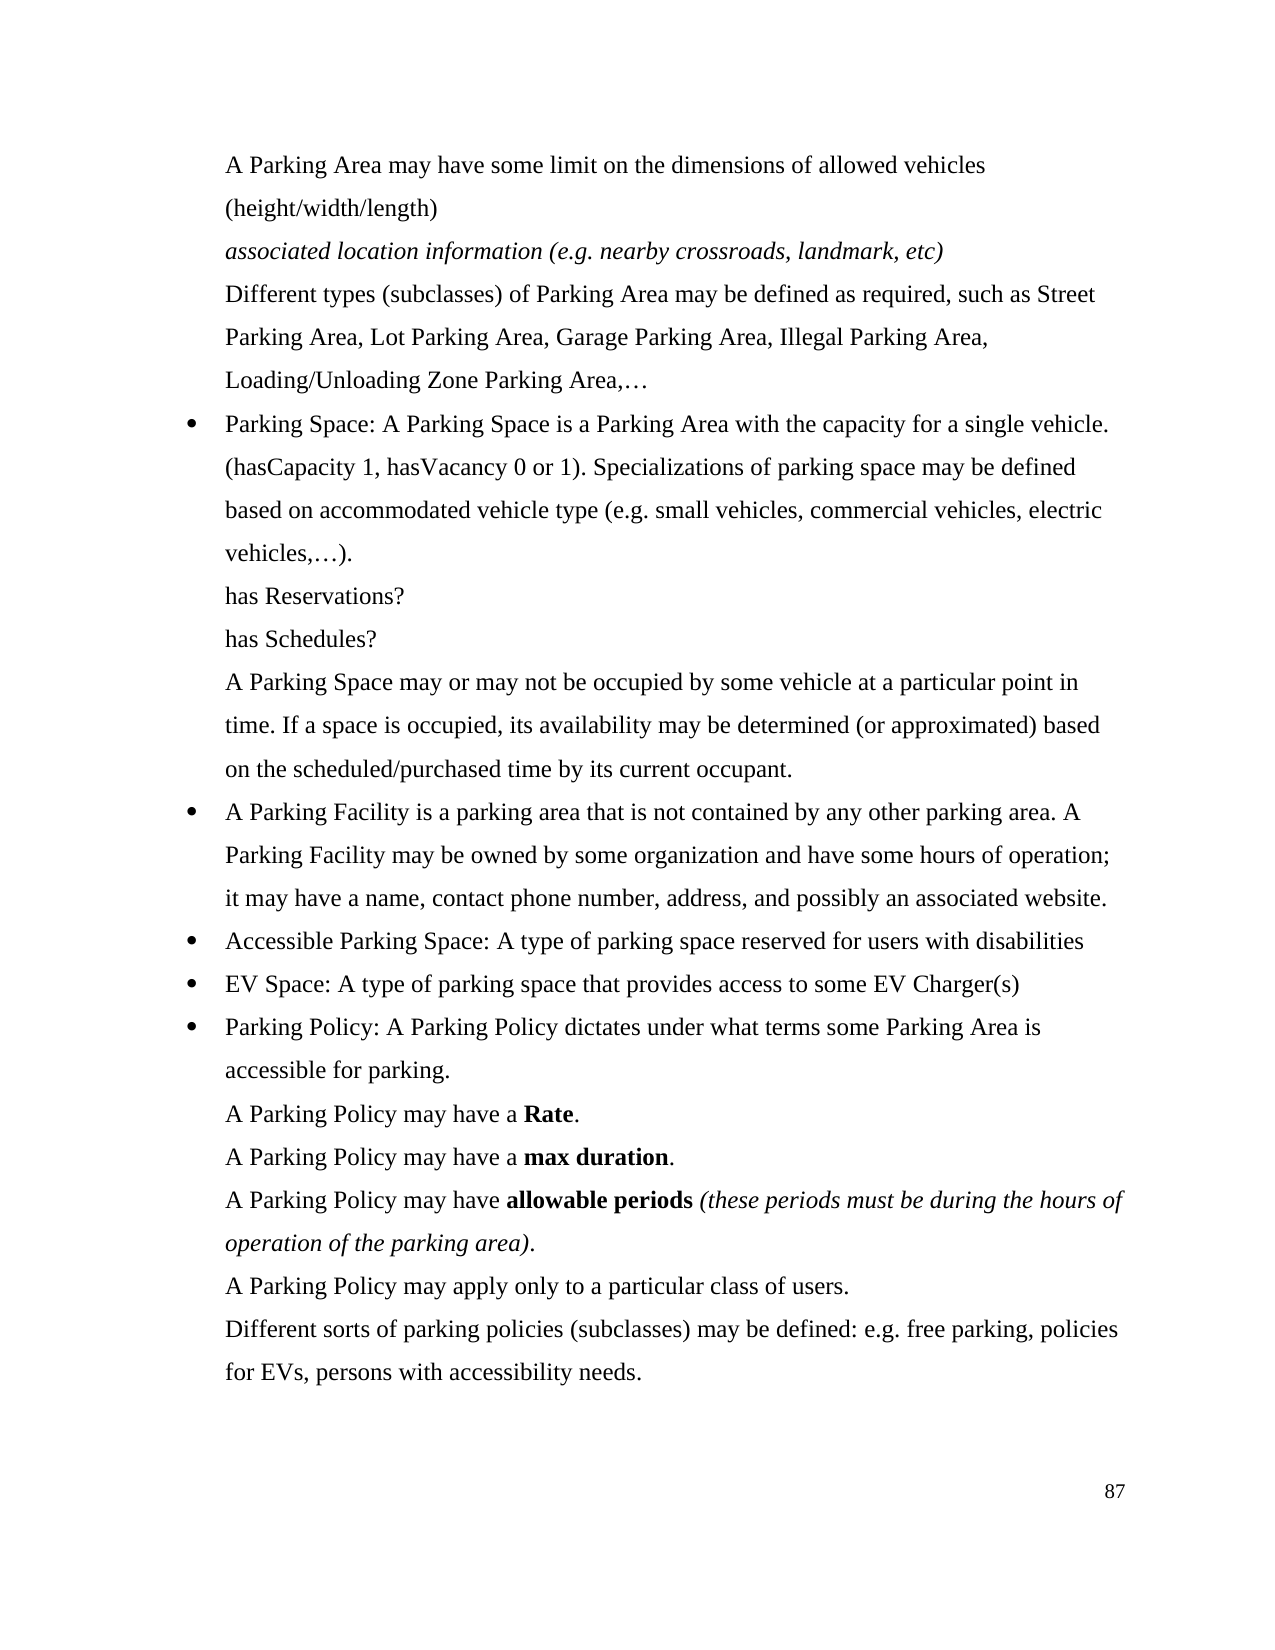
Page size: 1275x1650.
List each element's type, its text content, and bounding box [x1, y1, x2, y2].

list Accessible Parking Space: A type of parking space reserved for users with disabilities [187, 926, 1125, 955]
list Parking Space: A Parking Space is a Parking Area with the capacity for a single vehicle. (hasCapacity 1, hasVacancy 0 or 1). Specializations of parking space may be defined based on accommodated vehicle type (e.g. small vehicles, commercial vehicles, electric vehicles,…). has Reservations? has Schedules? A Parking Space may or may not be occupied by some vehicle at a particular point in time. If a space is occupied, its availability may be determined (or approximated) based on the scheduled/purchased time by its current occupant. [187, 409, 1125, 782]
list EV Space: A type of parking space that provides access to some EV Charger(s) [187, 969, 1125, 998]
list A Parking Facility is a parking area that is not contained by any other parking area. A Parking Facility may be owned by some organization and have some hours of operation; it may have a name, contact phone number, address, and possibly an associated website. [187, 797, 1125, 912]
list Parking Policy: A Parking Policy dictates under what terms some Parking Area is accessible for parking. A Parking Policy may have a Rate. A Parking Policy may have a max duration. A Parking Policy may have allowable periods (these periods must be during the hours of operation of the parking area). A Parking Policy may apply only to a particular class of users. Different sorts of parking policies (subclasses) may be defined: e.g. free parking, policies for EVs, persons with accessibility needs. [187, 1012, 1125, 1386]
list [187, 150, 1125, 394]
